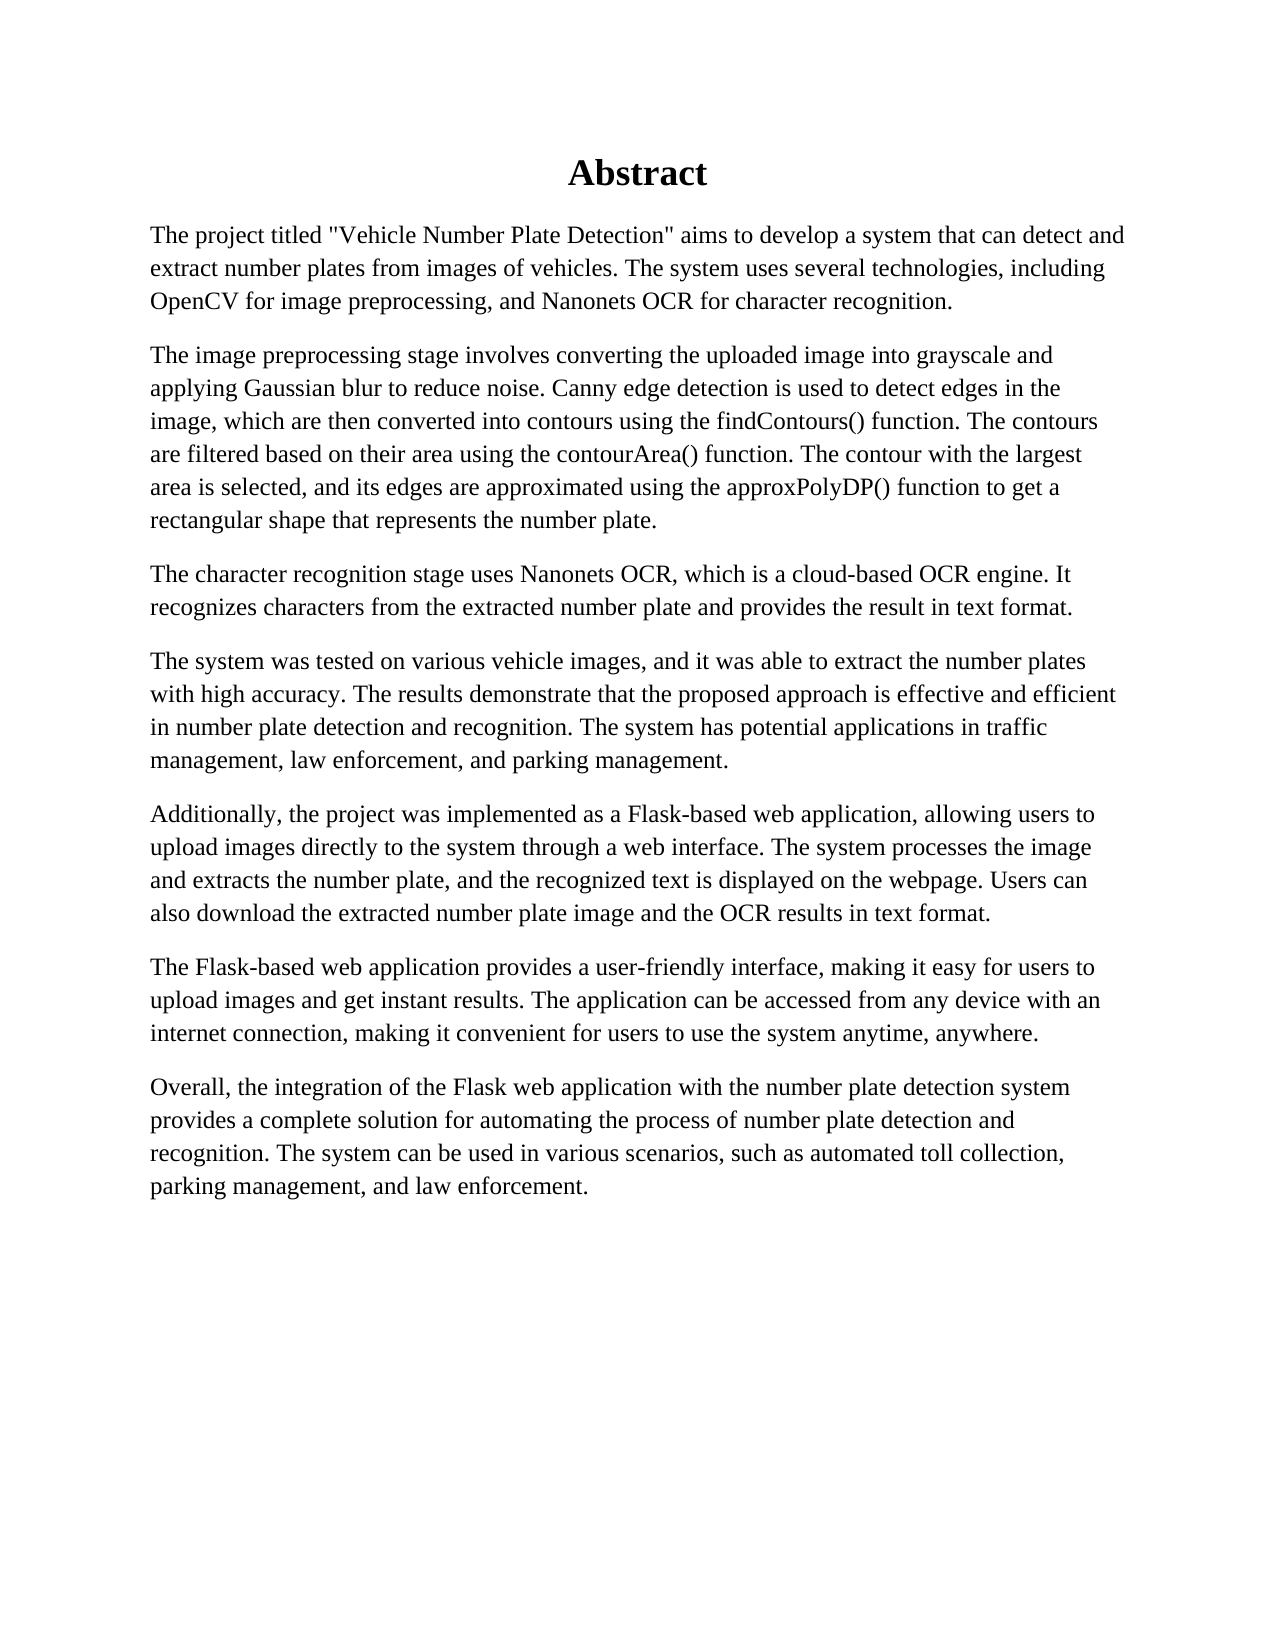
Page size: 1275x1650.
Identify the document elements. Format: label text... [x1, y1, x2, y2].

text Abstract [150, 150, 1125, 193]
text Additionally, the project was implemented as a Flask-based web application, allowing users to upload images directly to the system through a web interface. The system processes the image and extracts the number plate, and the recognized text is displayed on the webpage. Users can also download the extracted number plate image and the OCR results in text format. [150, 799, 1125, 927]
text The system was tested on various vehicle images, and it was able to extract the number plates with high accuracy. The results demonstrate that the proposed approach is effective and efficient in number plate detection and recognition. The system has potential applications in traffic management, law enforcement, and parking management. [150, 646, 1125, 774]
text The image preprocessing stage involves converting the uploaded image into grayscale and applying Gaussian blur to reduce noise. Canny edge detection is used to detect edges in the image, which are then converted into contours using the findContours() function. The contours are filtered based on their area using the contourArea() function. The contour with the largest area is selected, and its edges are approximated using the approxPolyDP() function to get a rectangular shape that represents the number plate. [150, 340, 1125, 534]
text The Flask-based web application provides a user-friendly interface, making it easy for users to upload images and get instant results. The application can be accessed from any device with an internet connection, making it convenient for users to use the system anytime, anywhere. [150, 952, 1125, 1047]
text The character recognition stage uses Nanonets OCR, which is a cloud-based OCR engine. It recognizes characters from the extracted number plate and provides the result in text format. [150, 559, 1125, 621]
text The project titled "Vehicle Number Plate Detection" aims to develop a system that can detect and extract number plates from images of vehicles. The system uses several technologies, including OpenCV for image preprocessing, and Nanonets OCR for character recognition. [150, 220, 1125, 315]
text Overall, the integration of the Flask web application with the number plate detection system provides a complete solution for automating the process of number plate detection and recognition. The system can be used in various scenarios, such as automated toll collection, parking management, and law enforcement. [150, 1072, 1125, 1200]
